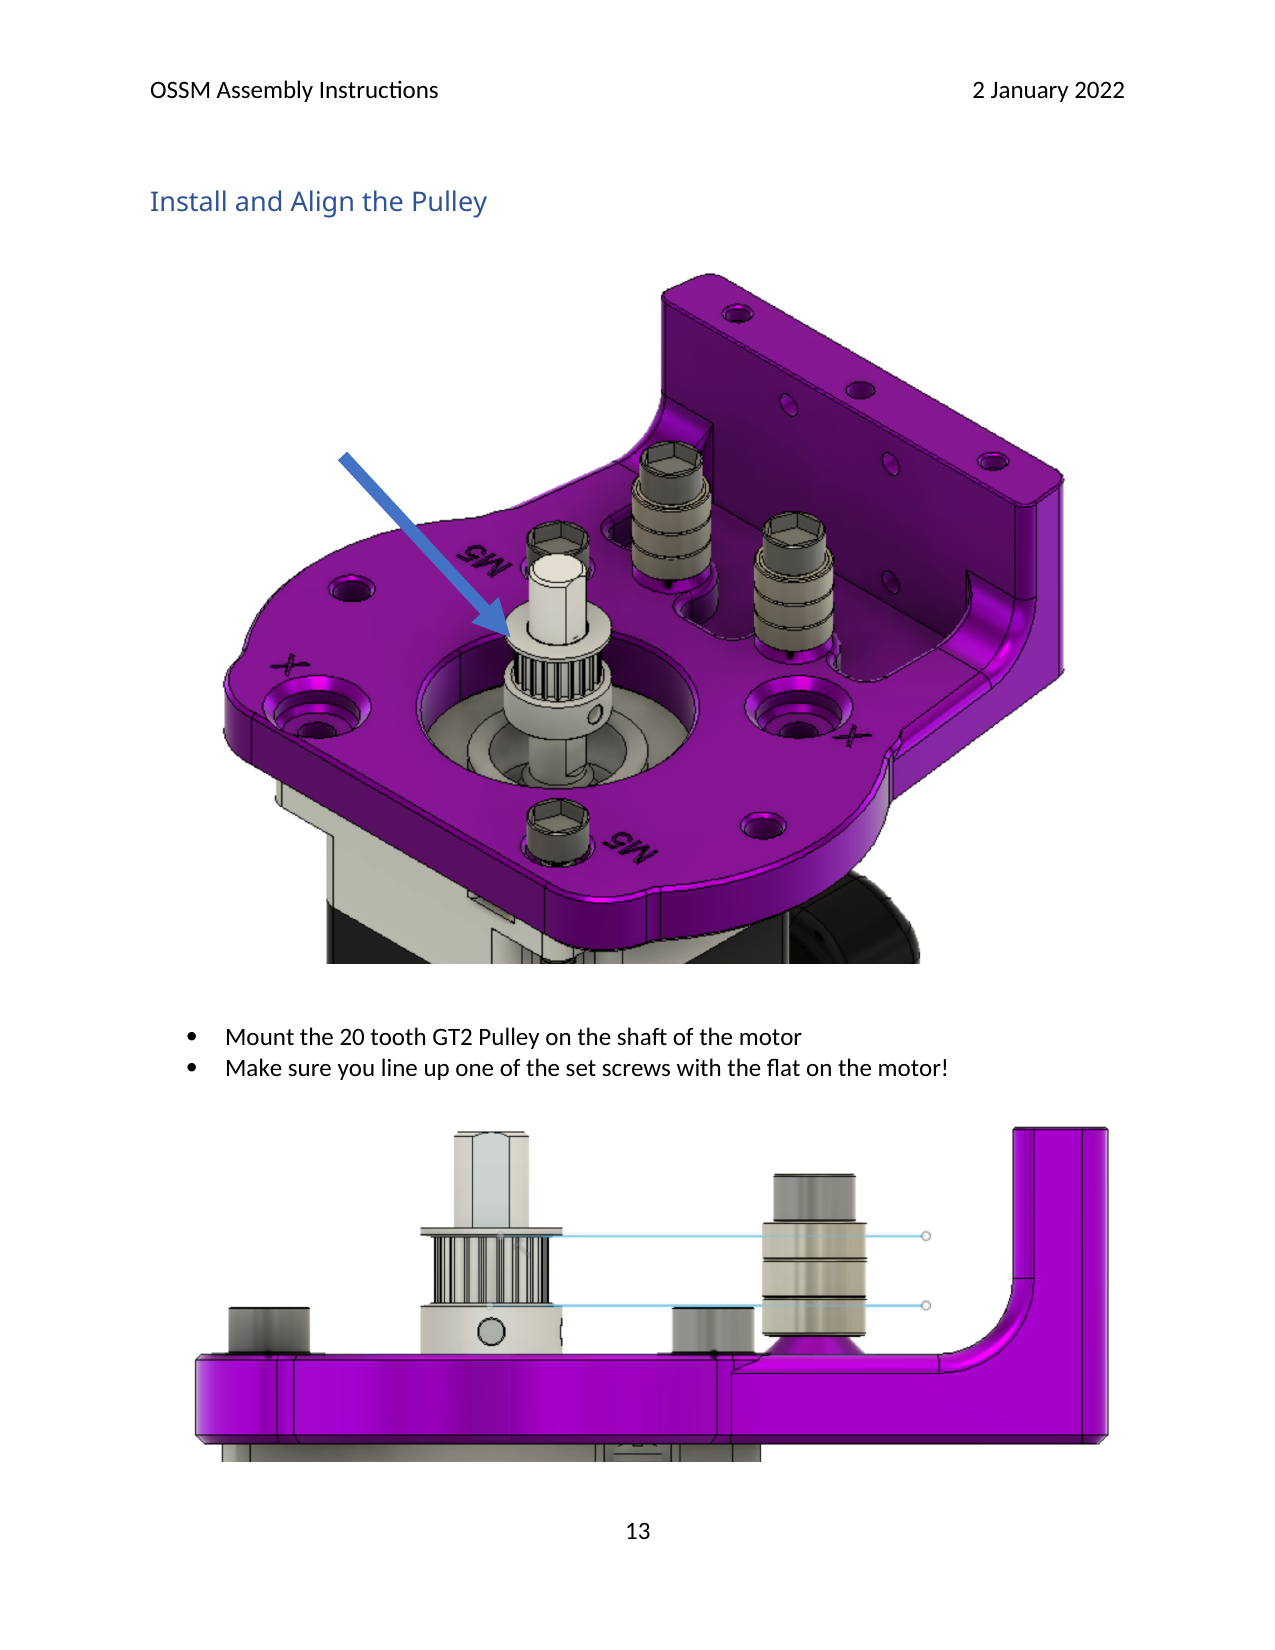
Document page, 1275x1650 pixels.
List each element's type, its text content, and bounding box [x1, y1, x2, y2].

subtitle Install and Align the Pulley [150, 183, 1125, 219]
list Mount the 20 tooth GT2 Pulley on the shaft of the motor [187, 1021, 1125, 1052]
picture [150, 1112, 1125, 1462]
picture [150, 219, 1125, 964]
list Make sure you line up one of the set screws with the flat on the motor! [187, 1052, 1125, 1082]
